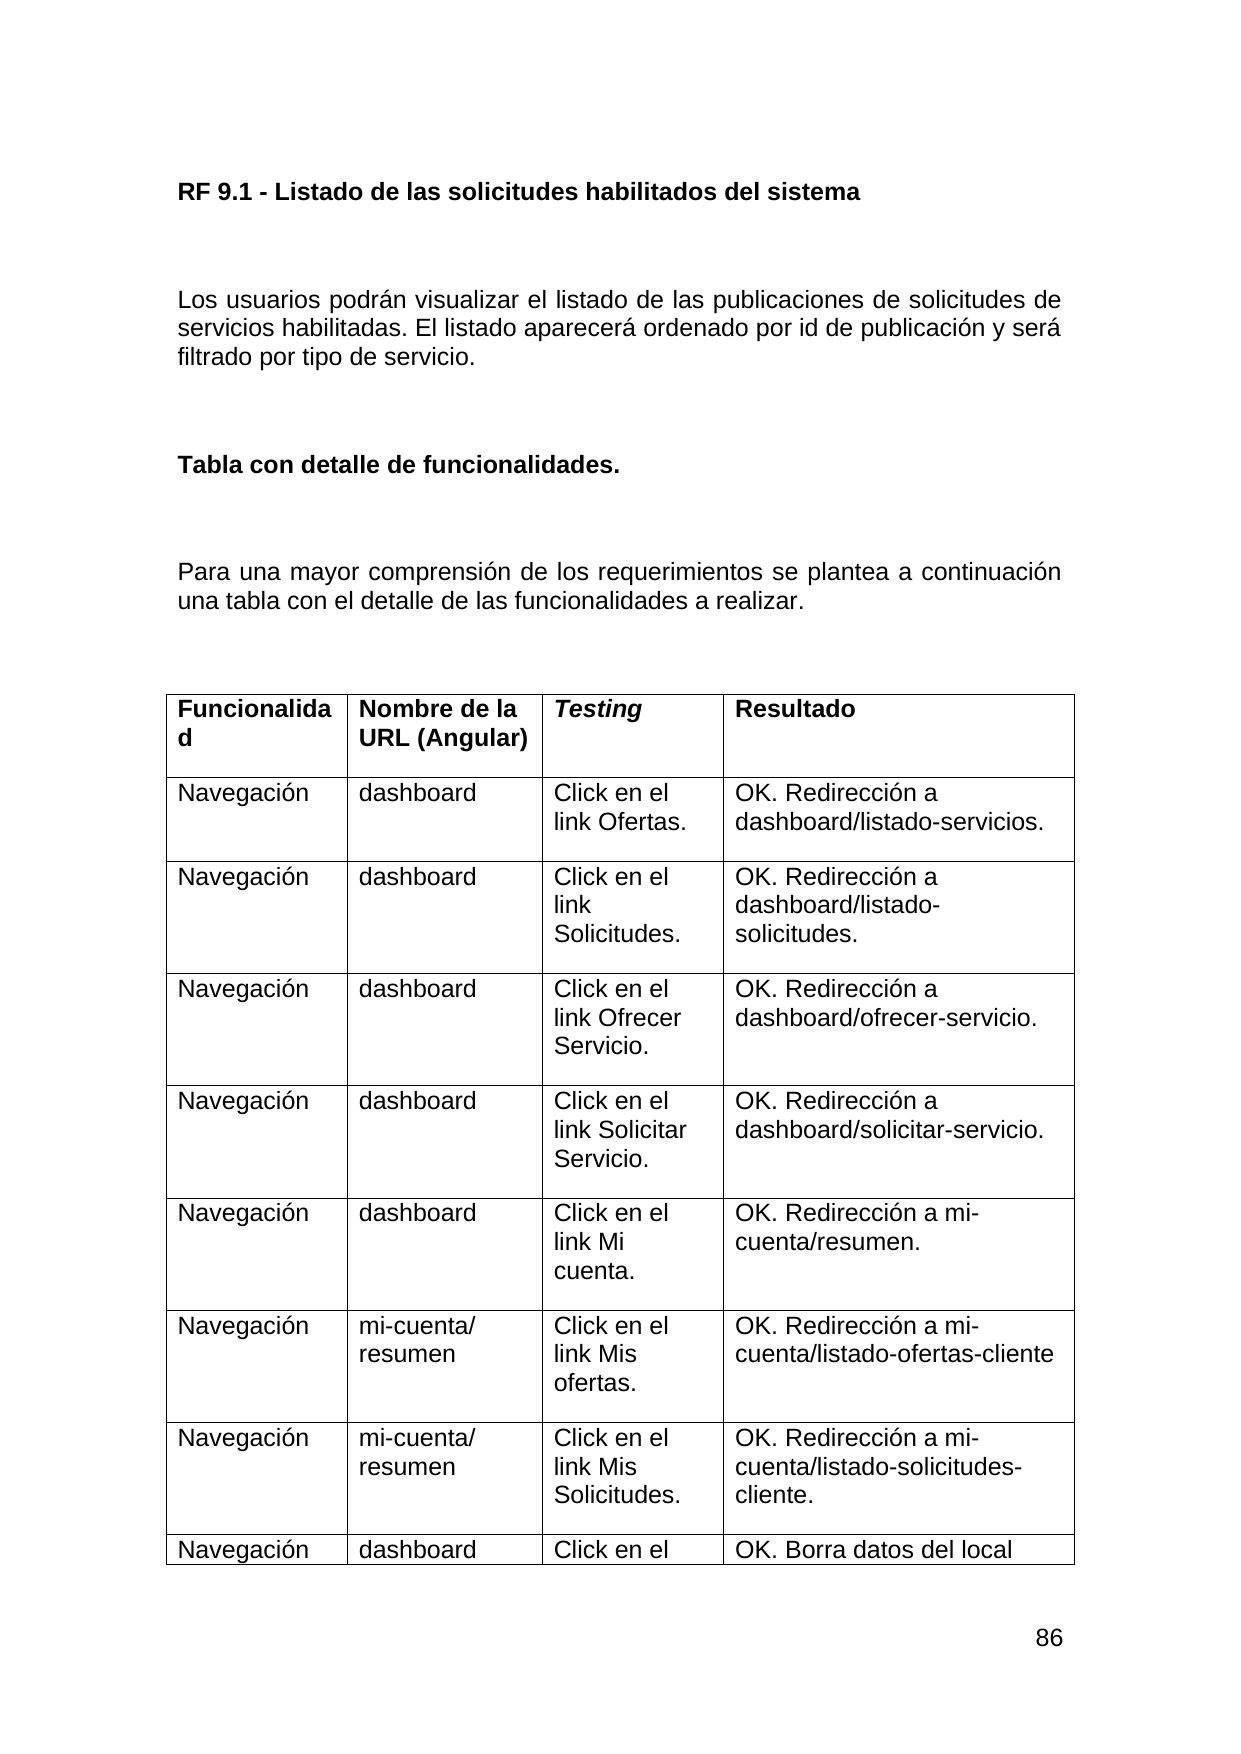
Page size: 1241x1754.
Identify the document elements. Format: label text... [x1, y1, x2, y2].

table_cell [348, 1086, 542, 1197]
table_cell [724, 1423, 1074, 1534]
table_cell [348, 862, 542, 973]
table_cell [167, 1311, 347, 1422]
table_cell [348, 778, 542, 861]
text Tabla con detalle de funcionalidades. [177, 450, 1063, 478]
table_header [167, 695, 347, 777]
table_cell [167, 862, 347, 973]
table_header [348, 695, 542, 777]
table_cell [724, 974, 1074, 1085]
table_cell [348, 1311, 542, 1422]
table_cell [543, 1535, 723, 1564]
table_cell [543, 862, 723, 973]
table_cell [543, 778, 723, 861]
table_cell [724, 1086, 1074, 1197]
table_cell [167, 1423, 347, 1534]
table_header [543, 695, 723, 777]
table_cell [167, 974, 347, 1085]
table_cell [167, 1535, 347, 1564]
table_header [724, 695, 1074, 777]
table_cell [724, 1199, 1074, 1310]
text Los usuarios podrán visualizar el listado de las publicaciones de solicitudes de servicios habilitadas. El listado aparecerá ordenado por id de publicación y será filtrado por tipo de servicio. [177, 285, 1063, 371]
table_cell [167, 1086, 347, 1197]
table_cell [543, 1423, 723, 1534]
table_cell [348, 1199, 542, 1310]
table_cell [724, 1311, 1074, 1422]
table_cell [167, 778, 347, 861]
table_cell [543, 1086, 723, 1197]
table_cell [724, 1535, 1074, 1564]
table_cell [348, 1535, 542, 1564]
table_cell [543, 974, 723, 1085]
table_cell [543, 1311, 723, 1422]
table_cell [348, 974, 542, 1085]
text RF 9.1 - Listado de las solicitudes habilitados del sistema [177, 177, 1063, 206]
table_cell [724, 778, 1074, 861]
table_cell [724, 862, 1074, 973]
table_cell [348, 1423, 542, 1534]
text Para una mayor comprensión de los requerimientos se plantea a continuación una tabla con el detalle de las funcionalidades a realizar. [177, 557, 1063, 615]
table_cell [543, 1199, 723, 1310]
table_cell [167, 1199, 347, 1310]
